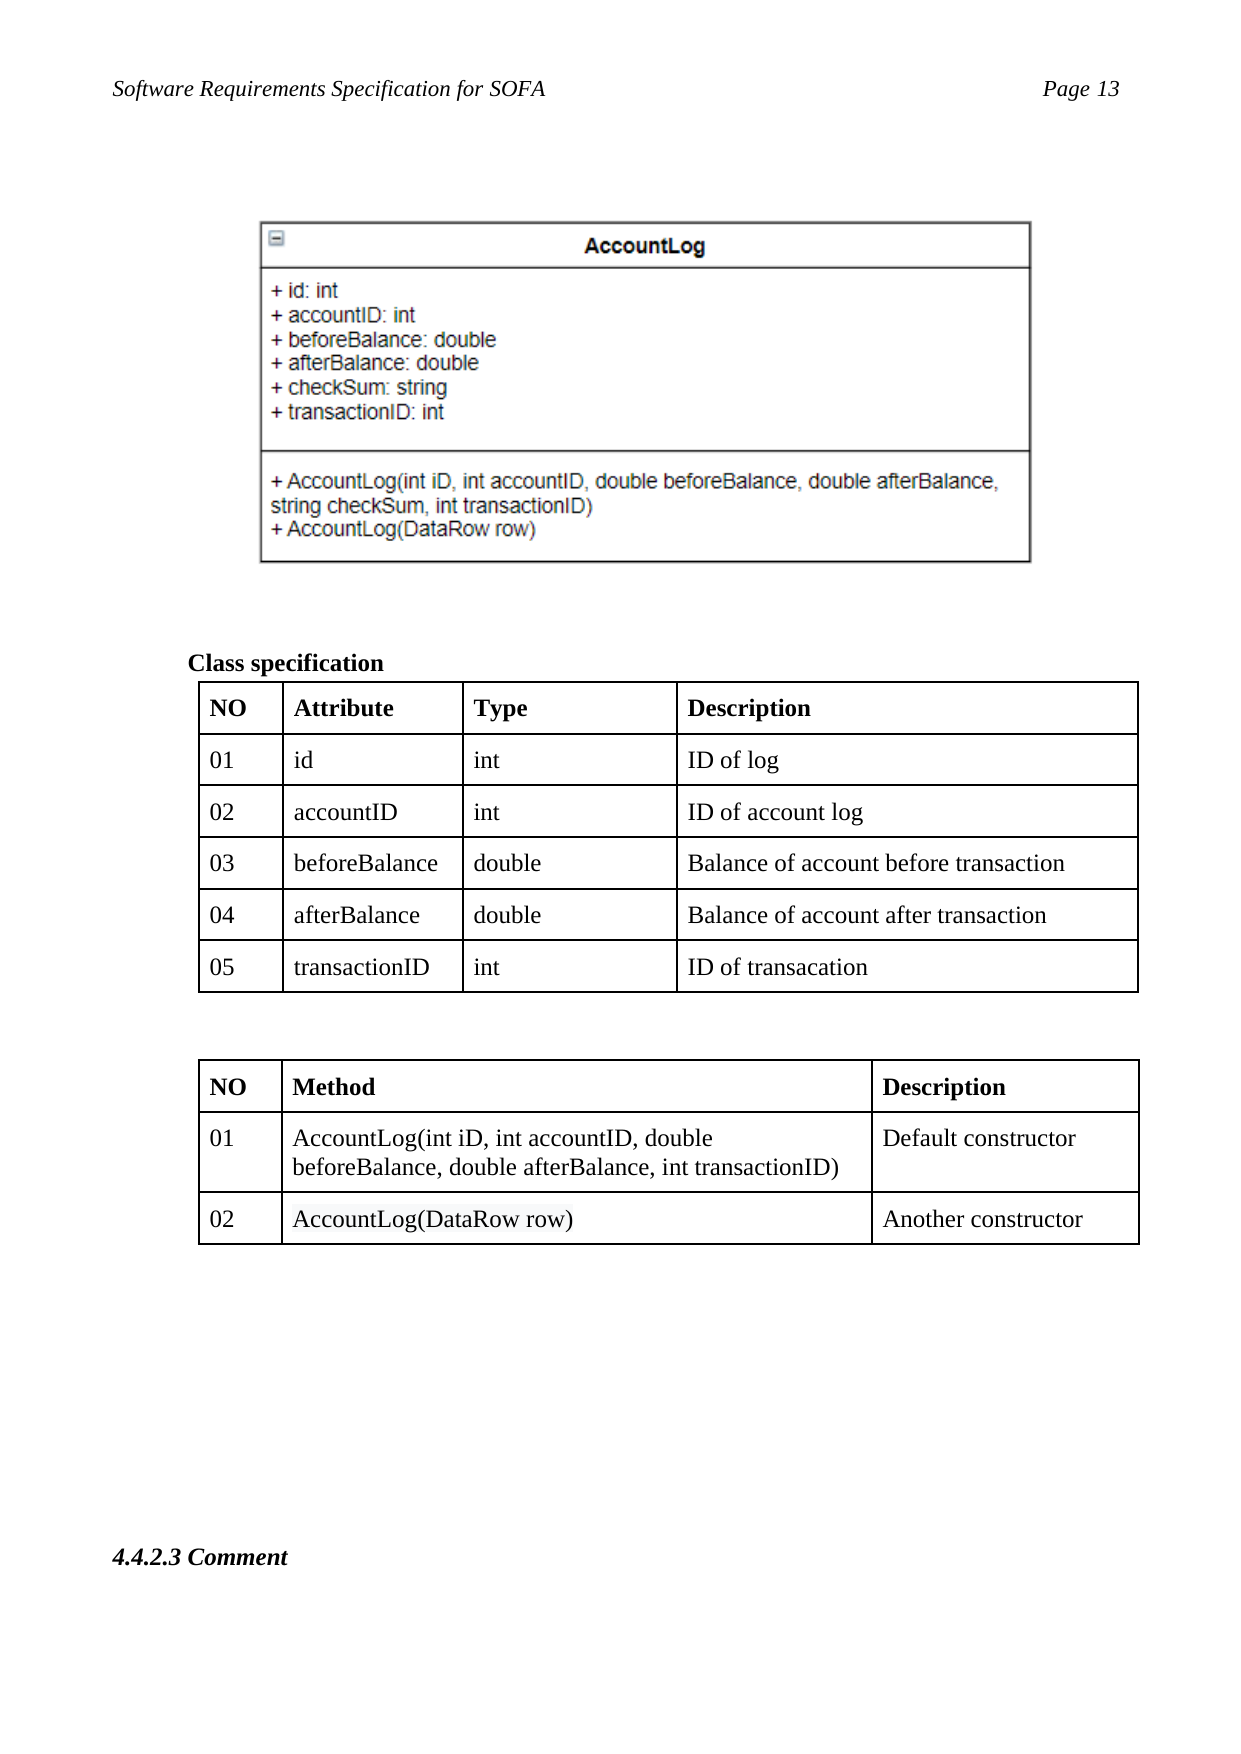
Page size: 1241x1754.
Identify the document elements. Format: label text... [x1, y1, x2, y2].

table_cell 02 [200, 1193, 281, 1243]
table_header Attribute [284, 683, 462, 733]
table_cell double [464, 838, 676, 888]
table_cell Balance of account before transaction [678, 838, 1137, 888]
table_cell int [464, 786, 676, 836]
table_cell Another constructor [873, 1193, 1138, 1243]
table_header NO [200, 1061, 281, 1111]
table_cell double [464, 890, 676, 939]
table_cell accountID [284, 786, 462, 836]
table_cell id [284, 735, 462, 784]
table_header Method [283, 1061, 871, 1111]
table_cell 05 [200, 941, 282, 991]
table_header Description [678, 683, 1137, 733]
table_cell beforeBalance [284, 838, 462, 888]
table_cell Default constructor [873, 1113, 1138, 1191]
table_cell 03 [200, 838, 282, 888]
table_cell Balance of account after transaction [678, 890, 1137, 939]
table_cell transactionID [284, 941, 462, 991]
table_header NO [200, 683, 282, 733]
table_cell ID of account log [678, 786, 1137, 836]
table_cell AccountLog(DataRow row) [283, 1193, 871, 1243]
table_cell ID of log [678, 735, 1137, 784]
picture [187, 150, 1112, 644]
table_cell afterBalance [284, 890, 462, 939]
table_cell 01 [200, 735, 282, 784]
table_cell int [464, 735, 676, 784]
table_cell int [464, 941, 676, 991]
table_header Description [873, 1061, 1138, 1111]
text 4.4.2.3 Comment [112, 1542, 1128, 1571]
table_cell AccountLog(int iD, int accountID, double beforeBalance, double afterBalance, int transactionID) [283, 1113, 871, 1191]
table_cell 02 [200, 786, 282, 836]
table_cell 04 [200, 890, 282, 939]
table_header Type [464, 683, 676, 733]
table_cell ID of transacation [678, 941, 1137, 991]
table_cell 01 [200, 1113, 281, 1191]
text Class specification [187, 648, 1128, 677]
